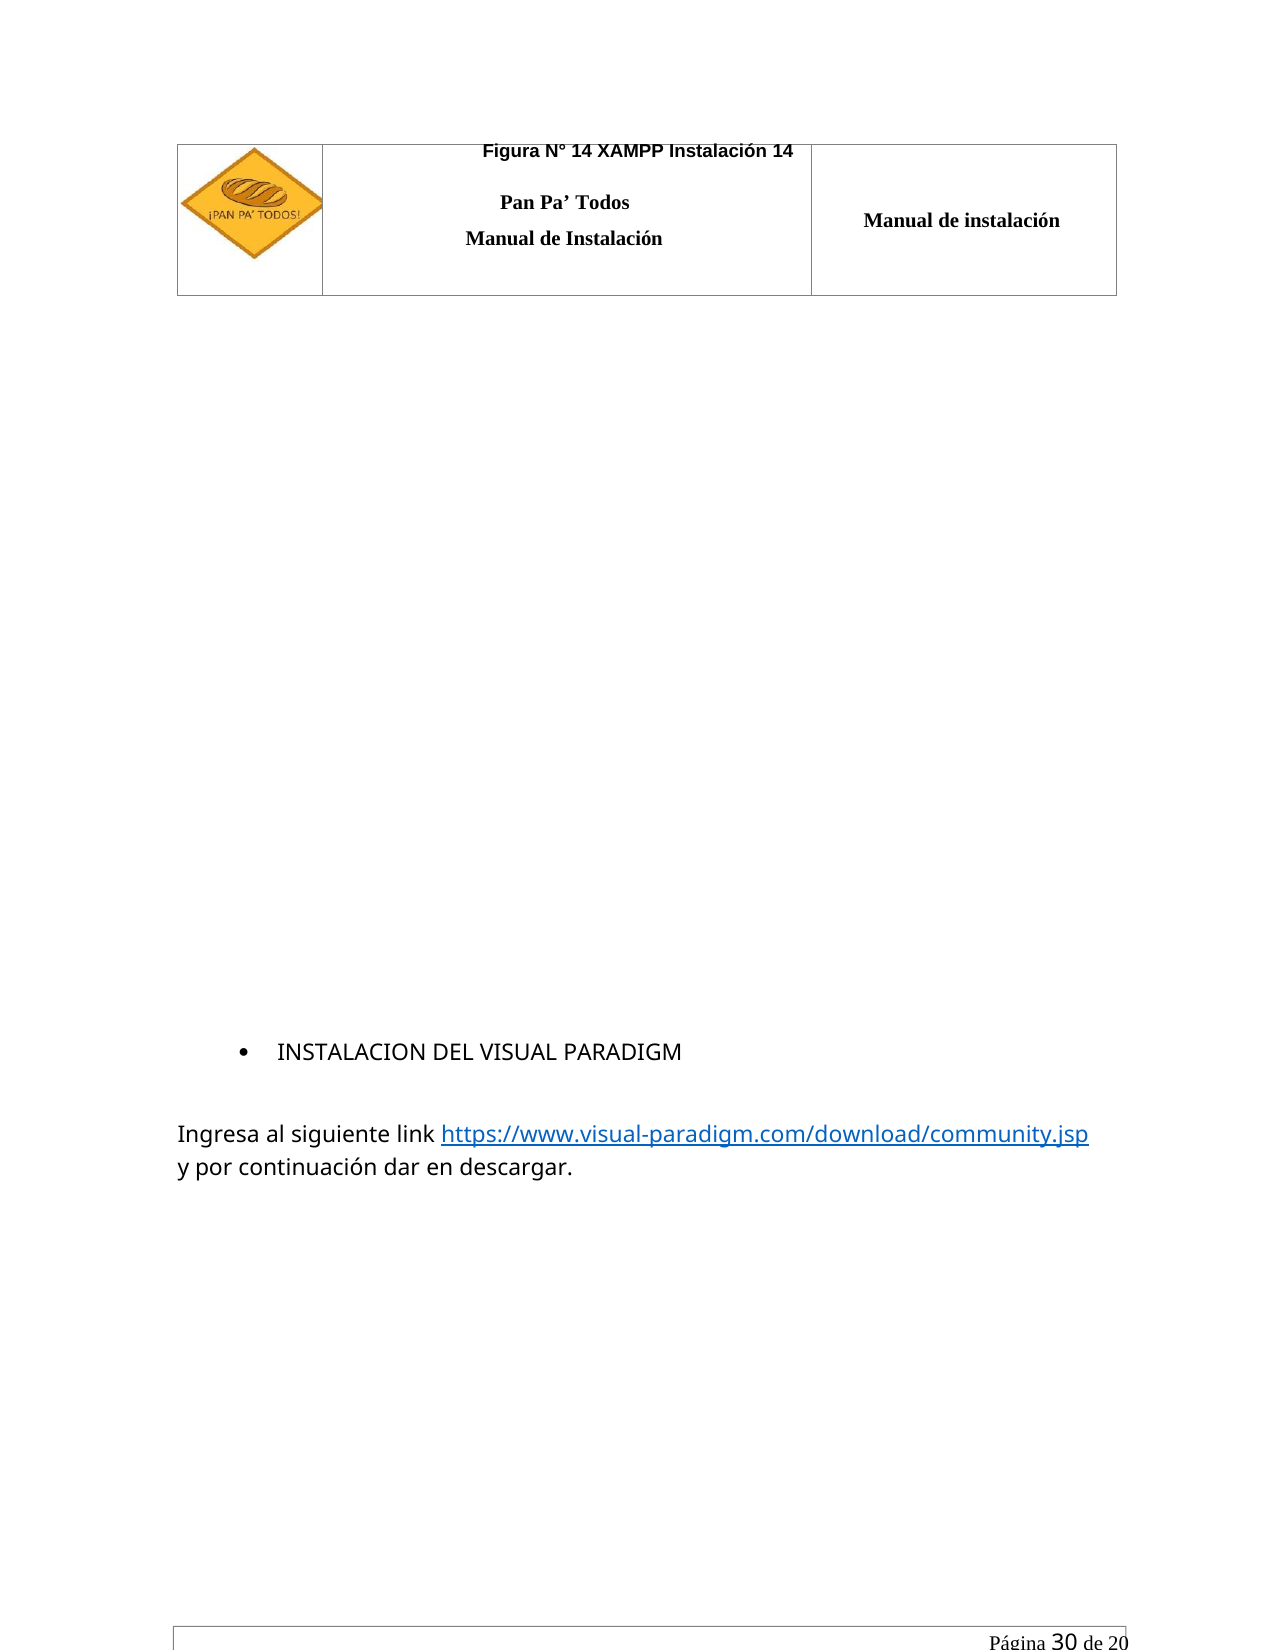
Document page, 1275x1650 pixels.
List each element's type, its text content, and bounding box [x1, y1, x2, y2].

picture [180, 147, 322, 262]
text Ingresa al siguiente link https://www.visual-paradigm.com/download/community.jsp y por continuación dar en descargar. [177, 1118, 1104, 1183]
text Figura N° 14 XAMPP Instalación 14 [184, 139, 1091, 161]
list INSTALACION DEL VISUAL PARADIGM [239, 1036, 1129, 1067]
